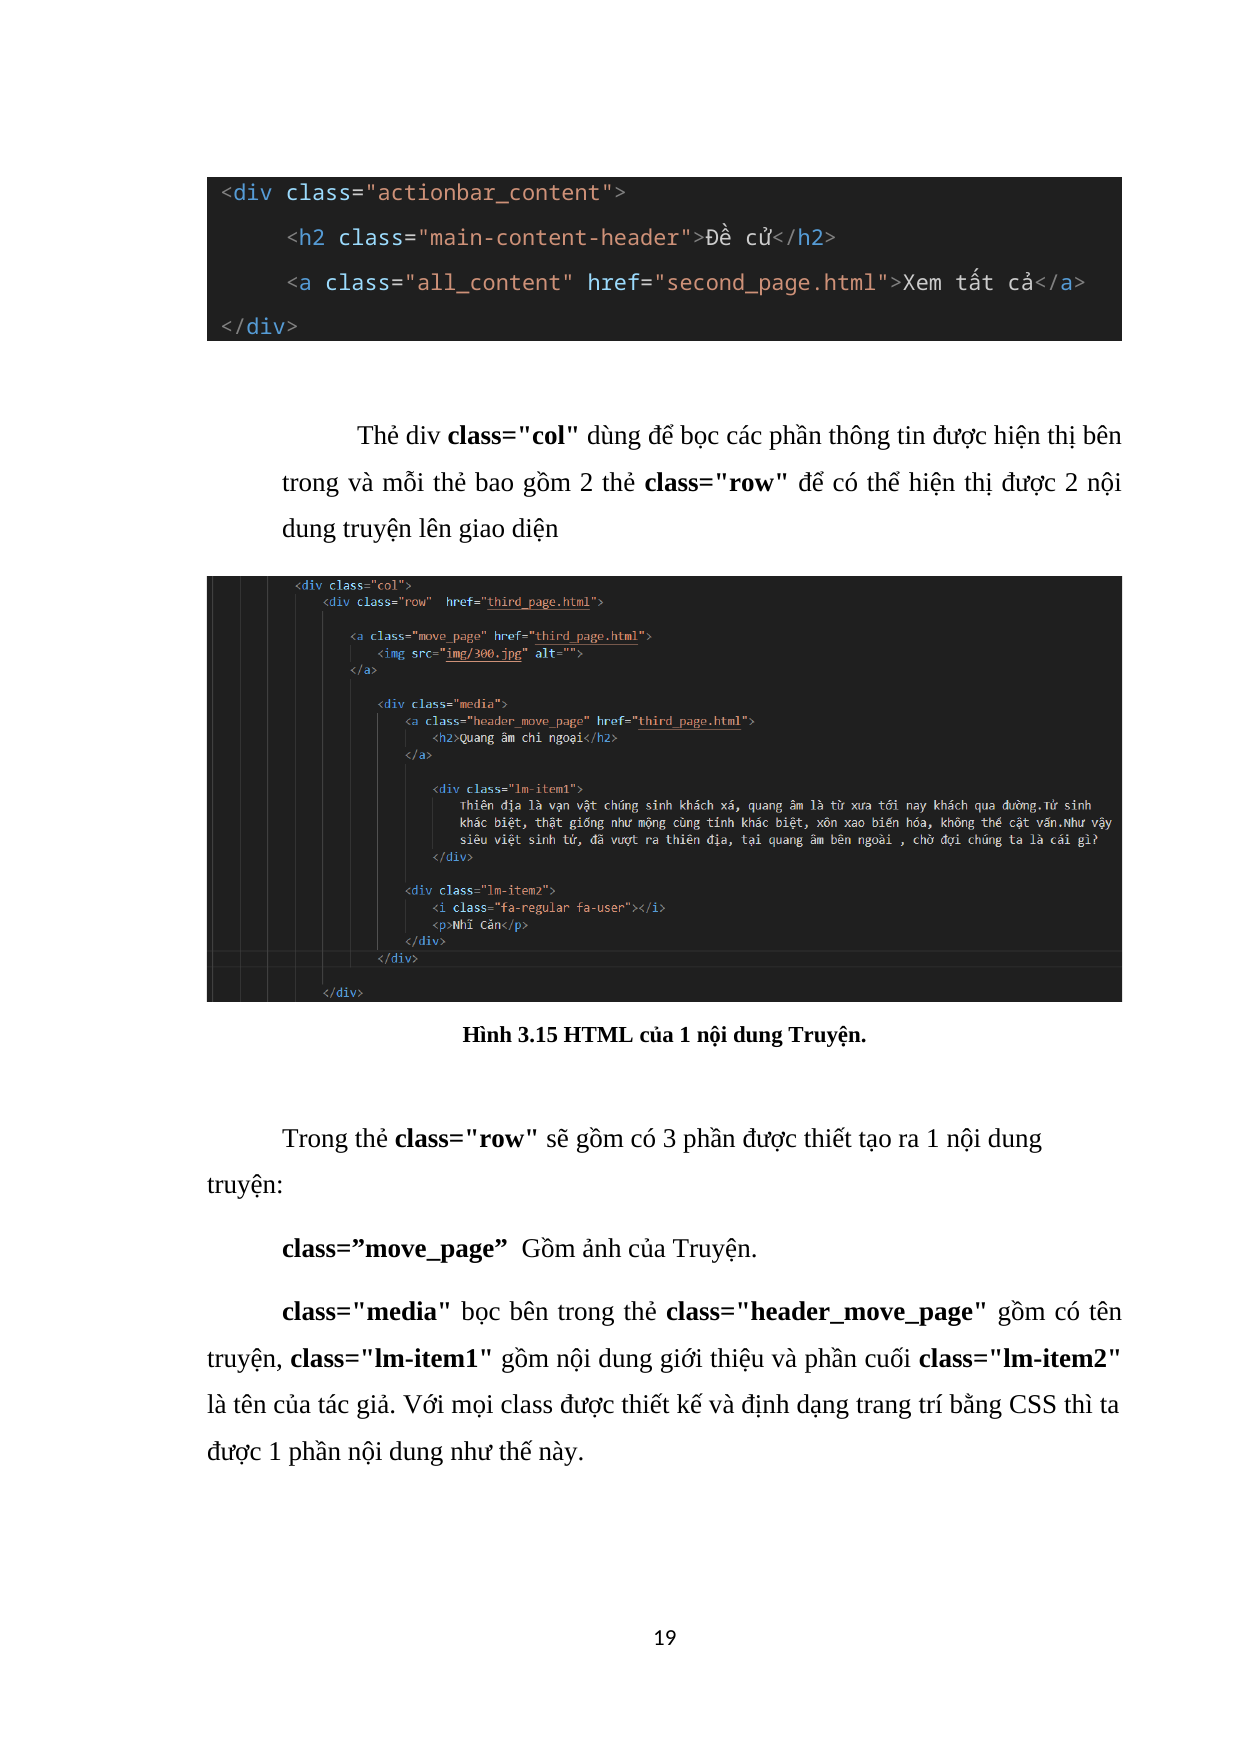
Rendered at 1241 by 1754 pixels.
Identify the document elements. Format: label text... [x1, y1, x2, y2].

picture [206, 576, 1123, 1002]
text <h2 class="main-content-header">Đề cử</h2> [207, 222, 1122, 252]
text Trong thẻ class="row" sẽ gồm có 3 phần được thiết tạo ra 1 nội dung truyện: [207, 1122, 1122, 1200]
text <div class="actionbar_content"> [207, 177, 1122, 207]
text Hình 3.15 HTML của 1 nội dung Truyện. [207, 1021, 1122, 1047]
text Thẻ div class="col" dùng để bọc các phần thông tin được hiện thị bên trong và mỗi thẻ bao gồm 2 thẻ class="row" để có thể hiện thị được 2 nội dung truyện lên giao diện [282, 419, 1122, 544]
text class="media" bọc bên trong thẻ class="header_move_page" gồm có tên truyện, class="lm-item1" gồm nội dung giới thiệu và phần cuối class="lm-item2" là tên của tác giả. Với mọi class được thiết kế và định dạng trang trí bằng CSS thì ta được 1 phần nội dung như thế này. [207, 1295, 1122, 1466]
text class=”move_page” Gồm ảnh của Truyện. [207, 1232, 1122, 1263]
text </div> [207, 311, 1122, 341]
text <a class="all_content" href="second_page.html">Xem tất cả</a> [207, 267, 1122, 296]
